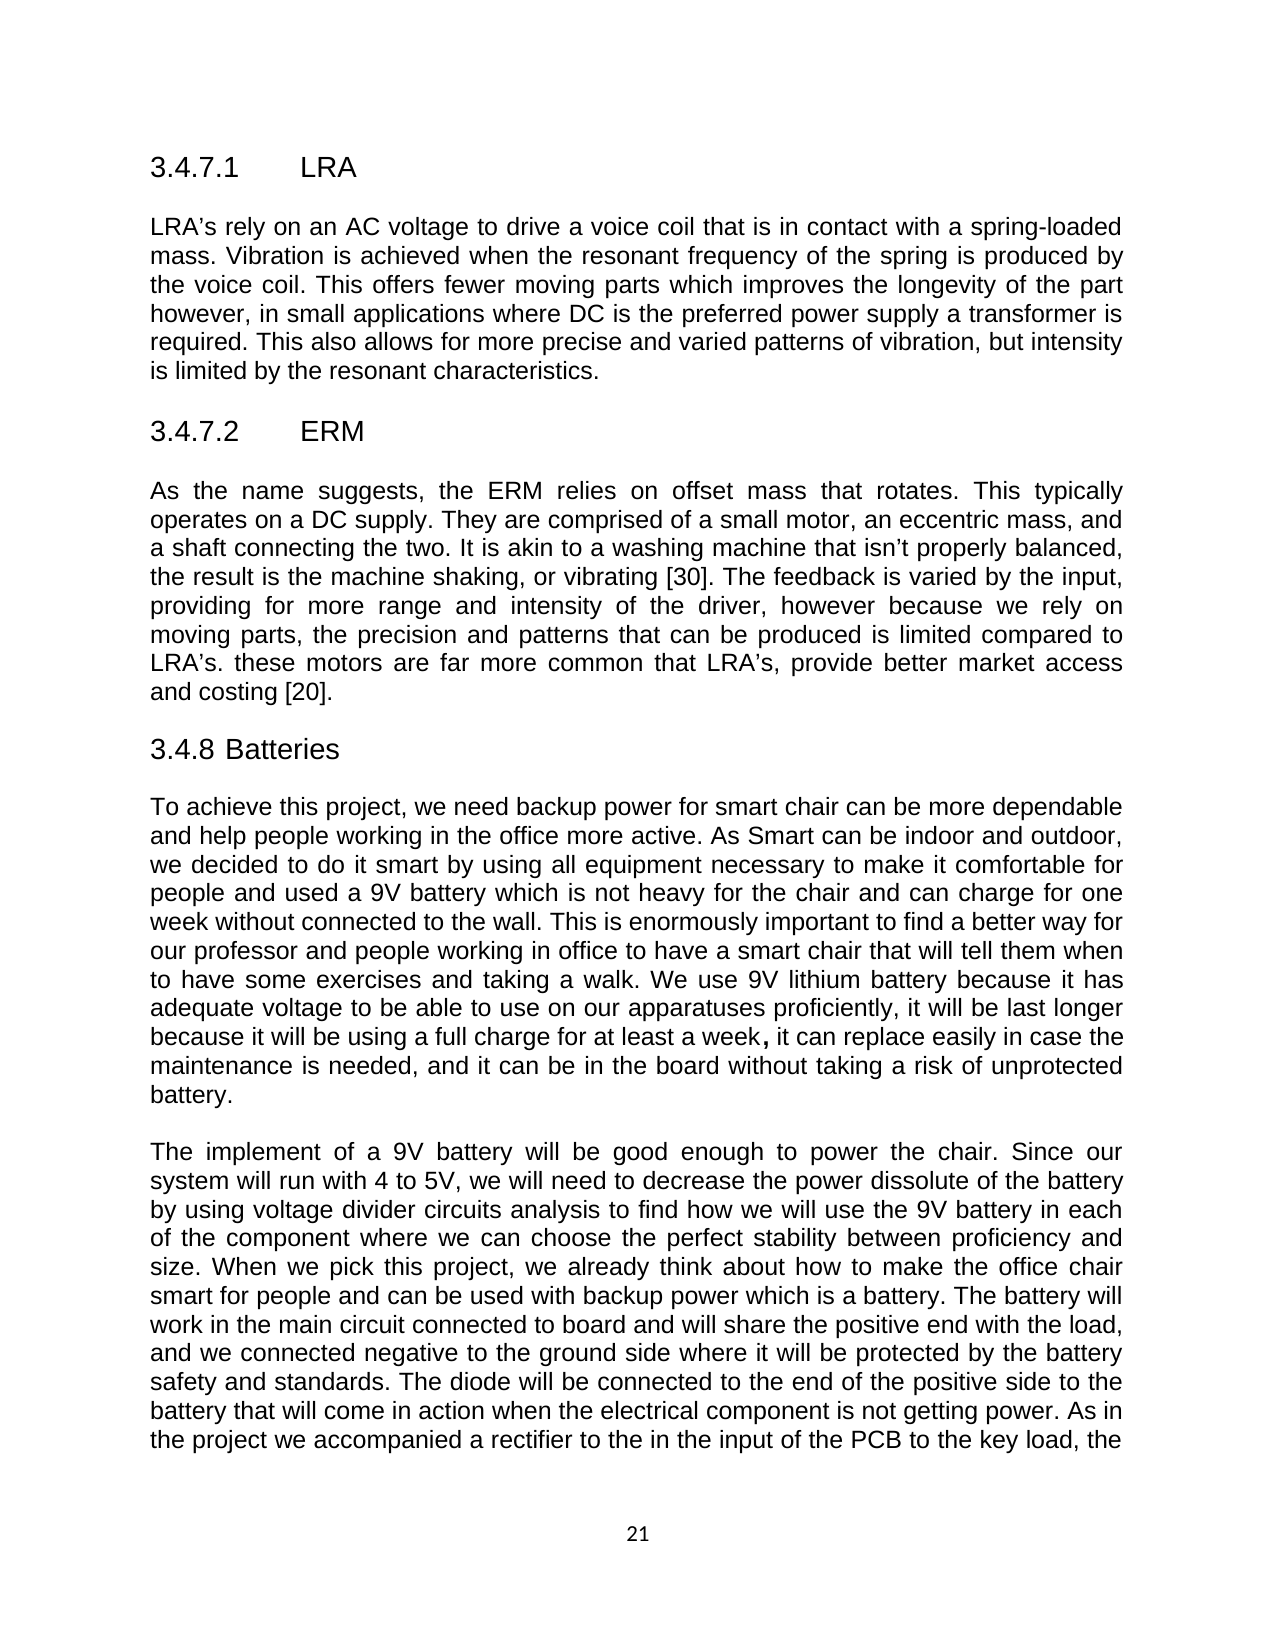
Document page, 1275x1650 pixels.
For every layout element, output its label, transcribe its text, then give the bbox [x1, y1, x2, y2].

subtitle ERM [150, 413, 1125, 447]
subtitle Batteries [150, 732, 1125, 766]
subtitle LRA [150, 150, 1125, 183]
text To achieve this project, we need backup power for smart chair can be more dependable and help people working in the office more active. As Smart can be indoor and outdoor, we decided to do it smart by using all equipment necessary to make it comfortable for people and used a 9V battery which is not heavy for the chair and can charge for one week without connected to the wall. This is enormously important to find a better way for our professor and people working in office to have a smart chair that will tell them when to have some exercises and taking a walk. We use 9V lithium battery because it has adequate voltage to be able to use on our apparatuses proficiently, it will be last longer because it will be using a full charge for at least a week, it can replace easily in case the maintenance is needed, and it can be in the board without taking a risk of unprotected battery. [150, 792, 1125, 1108]
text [150, 1137, 1125, 1453]
text LRA’s rely on an AC voltage to drive a voice coil that is in contact with a spring-loaded mass. Vibration is achieved when the resonant frequency of the spring is produced by the voice coil. This offers fewer moving parts which improves the longevity of the part however, in small applications where DC is the preferred power supply a transformer is required. This also allows for more precise and varied patterns of vibration, but intensity is limited by the resonant characteristics. [150, 212, 1125, 385]
text As the name suggests, the ERM relies on offset mass that rotates. This typically operates on a DC supply. They are comprised of a small motor, an eccentric mass, and a shaft connecting the two. It is akin to a washing machine that isn’t properly balanced, the result is the machine shaking, or vibrating [30]. The feedback is varied by the input, providing for more range and intensity of the driver, however because we rely on moving parts, the precision and patterns that can be produced is limited compared to LRA’s. these motors are far more common that LRA’s, provide better market access and costing [20]. [150, 476, 1125, 706]
